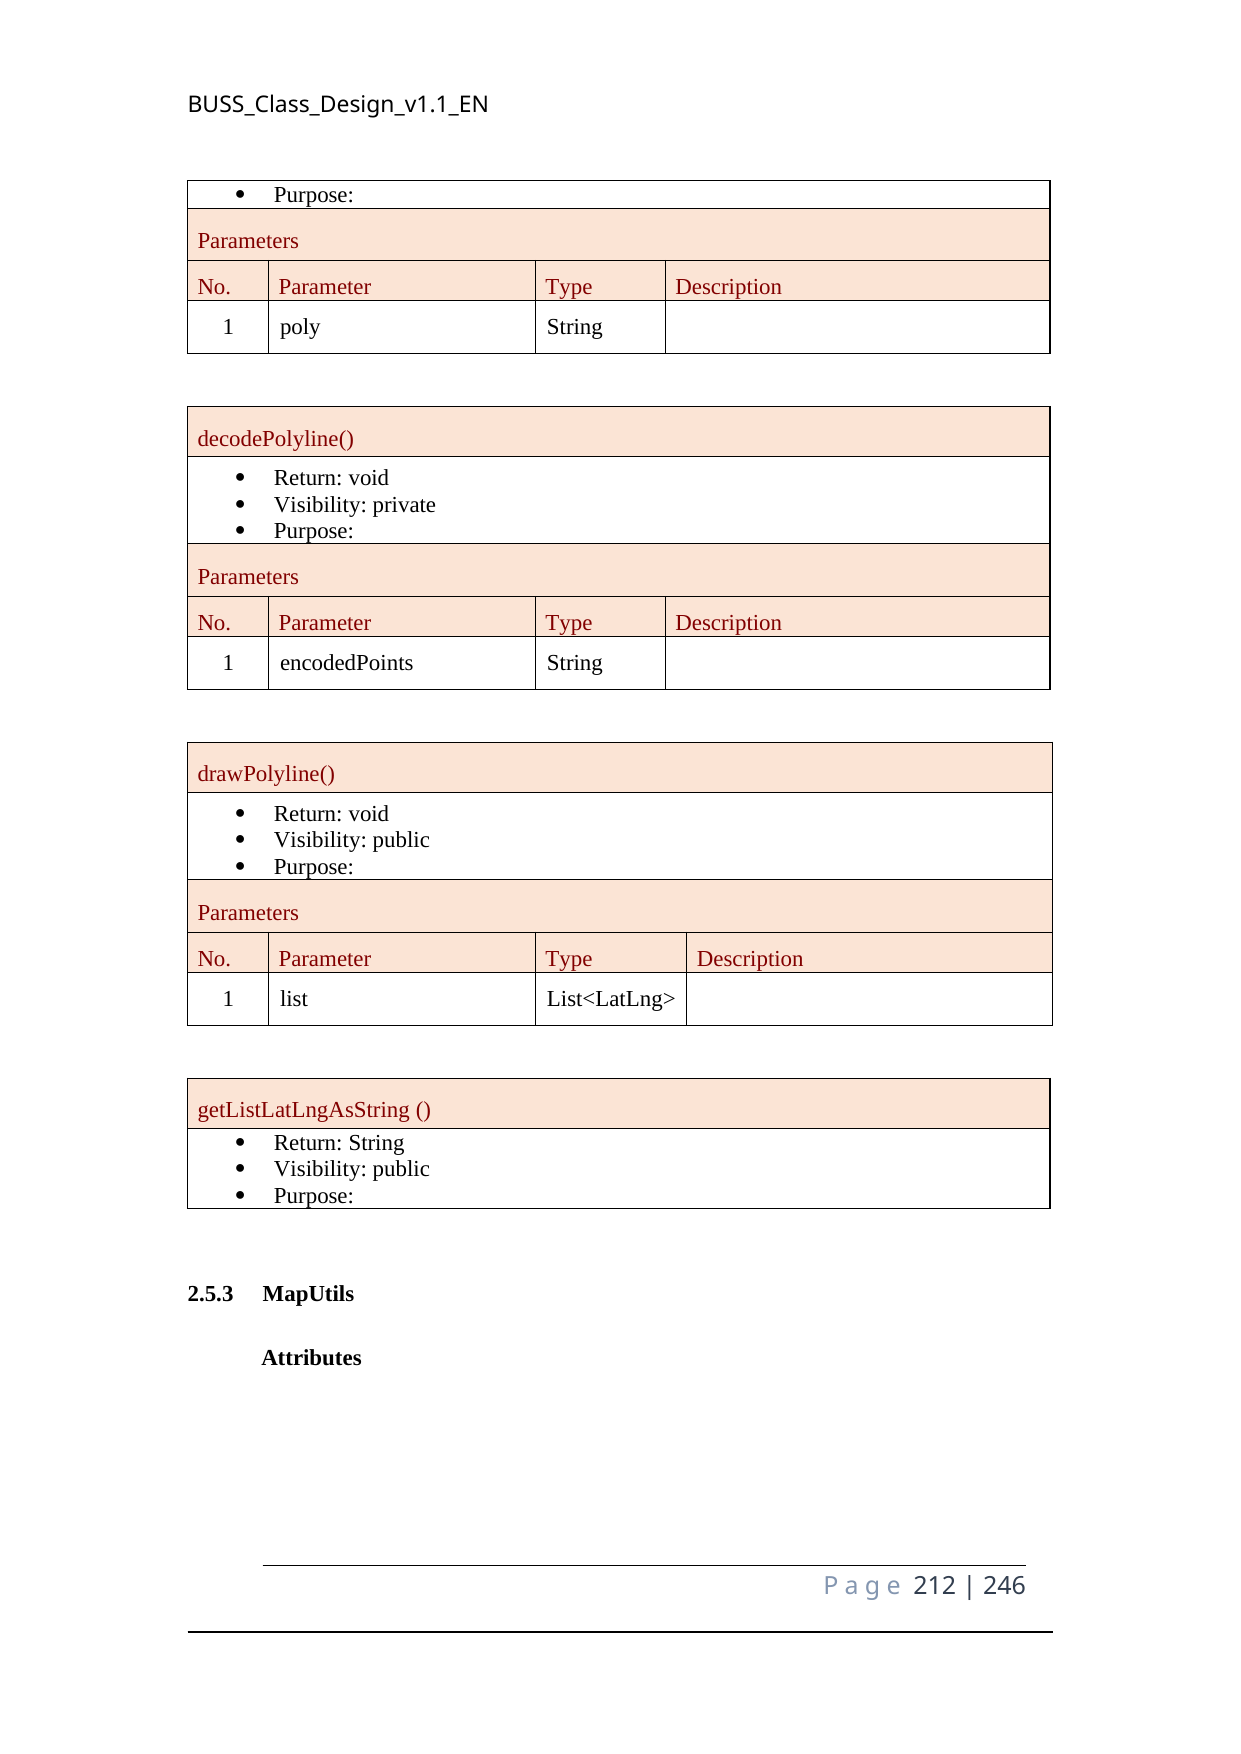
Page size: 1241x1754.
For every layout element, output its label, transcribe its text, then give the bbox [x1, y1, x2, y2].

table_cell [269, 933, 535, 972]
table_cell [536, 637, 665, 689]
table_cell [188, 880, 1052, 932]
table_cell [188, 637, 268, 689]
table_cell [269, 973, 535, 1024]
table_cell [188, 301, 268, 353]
subtitle MapUtils [187, 1280, 1053, 1306]
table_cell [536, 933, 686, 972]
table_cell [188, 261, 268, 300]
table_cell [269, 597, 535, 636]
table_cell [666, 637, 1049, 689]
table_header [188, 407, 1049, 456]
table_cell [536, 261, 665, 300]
subtitle Attributes [261, 1344, 1053, 1371]
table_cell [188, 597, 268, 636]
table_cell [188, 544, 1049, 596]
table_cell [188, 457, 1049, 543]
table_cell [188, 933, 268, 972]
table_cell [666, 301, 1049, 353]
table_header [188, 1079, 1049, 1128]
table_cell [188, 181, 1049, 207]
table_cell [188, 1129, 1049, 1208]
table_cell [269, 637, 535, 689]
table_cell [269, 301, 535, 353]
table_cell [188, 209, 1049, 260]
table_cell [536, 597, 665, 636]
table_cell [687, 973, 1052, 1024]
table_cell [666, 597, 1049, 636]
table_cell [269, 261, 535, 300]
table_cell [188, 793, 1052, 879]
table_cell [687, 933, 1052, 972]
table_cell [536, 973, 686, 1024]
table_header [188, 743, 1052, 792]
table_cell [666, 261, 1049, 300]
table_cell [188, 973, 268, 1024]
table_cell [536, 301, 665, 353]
